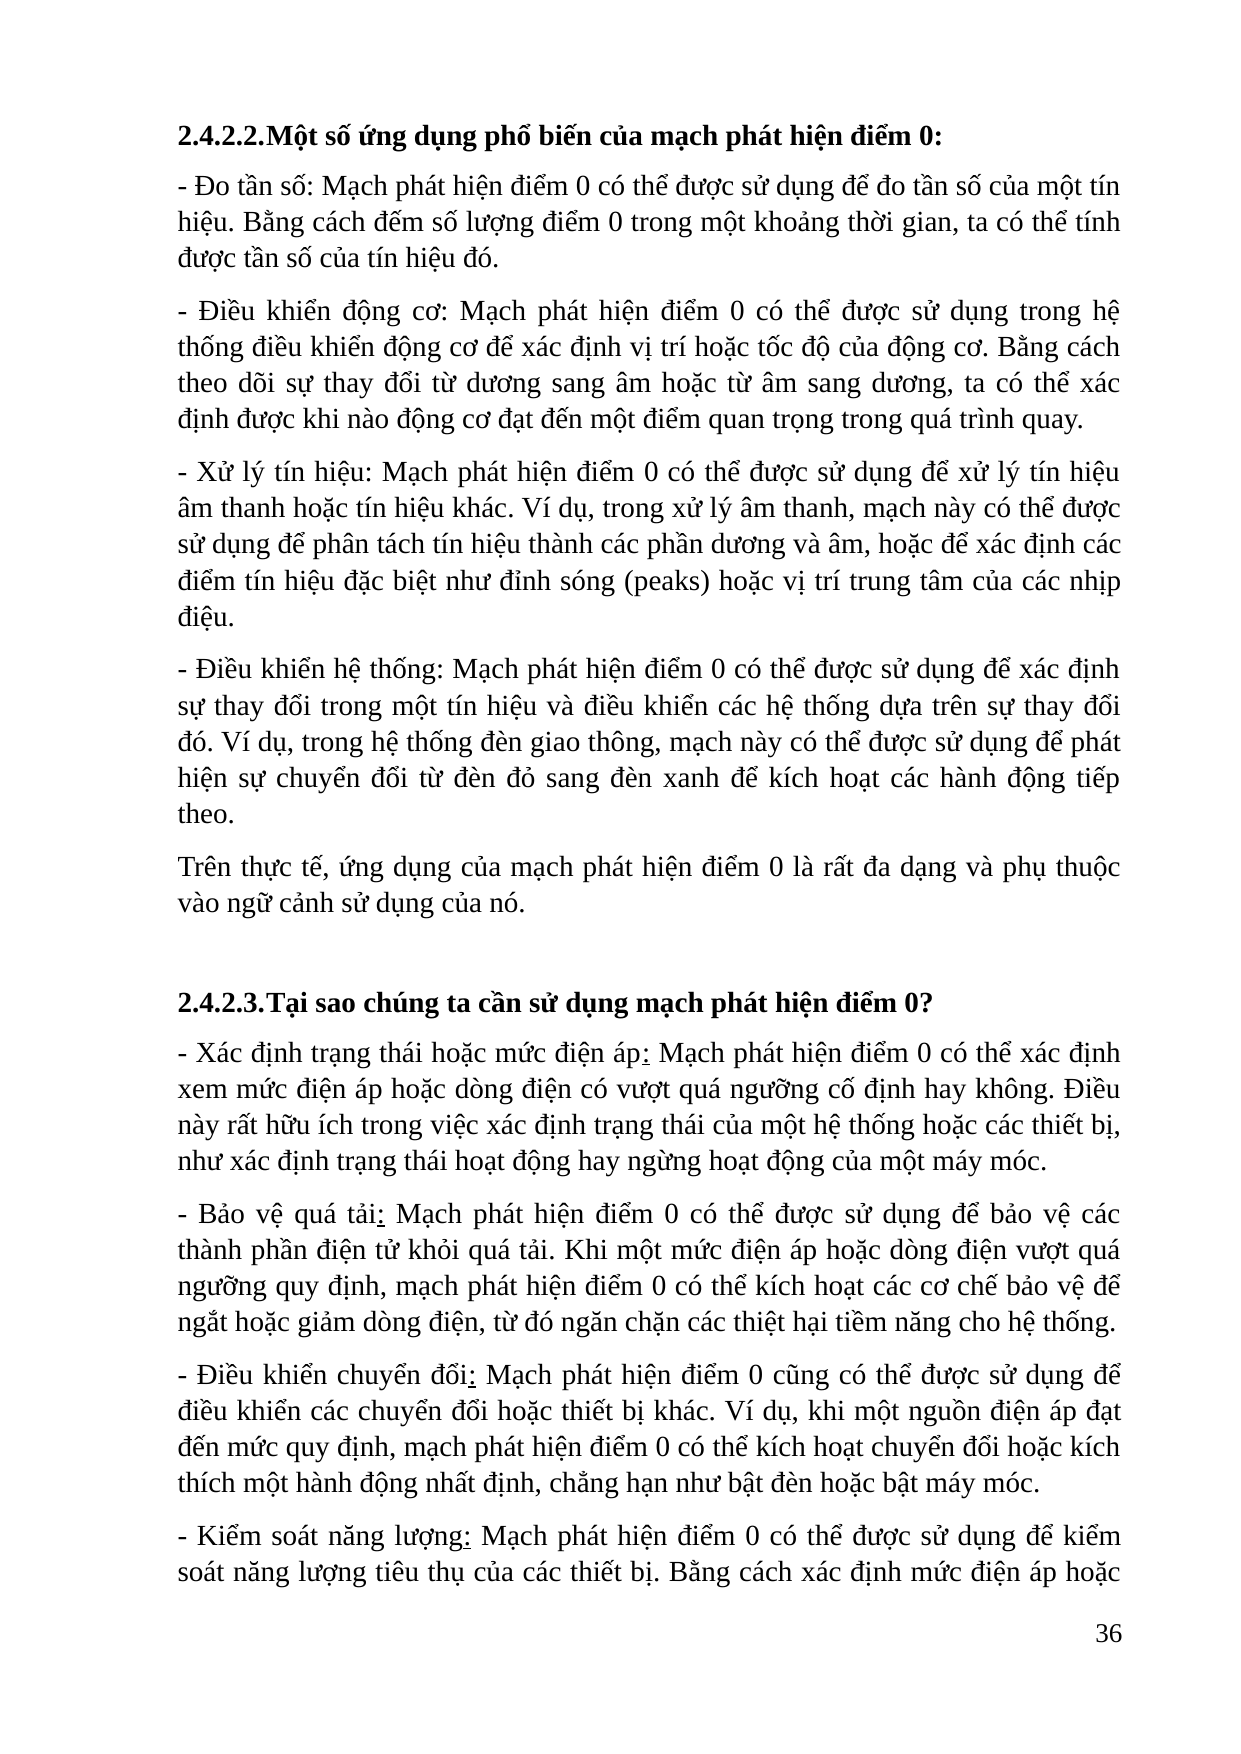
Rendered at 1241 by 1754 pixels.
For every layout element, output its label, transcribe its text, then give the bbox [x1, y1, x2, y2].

text Trên thực tế, ứng dụng của mạch phát hiện điểm 0 là rất đa dạng và phụ thuộc vào ngữ cảnh sử dụng của nó. [177, 849, 1122, 919]
subtitle Một số ứng dụng phổ biến của mạch phát hiện điểm 0: [177, 118, 1122, 152]
text - Xác định trạng thái hoặc mức điện áp: Mạch phát hiện điểm 0 có thể xác định xem mức điện áp hoặc dòng điện có vượt quá ngưỡng cố định hay không. Điều này rất hữu ích trong việc xác định trạng thái của một hệ thống hoặc các thiết bị, như xác định trạng thái hoạt động hay ngừng hoạt động của một máy móc. [177, 1035, 1122, 1177]
text - Đo tần số: Mạch phát hiện điểm 0 có thể được sử dụng để đo tần số của một tín hiệu. Bằng cách đếm số lượng điểm 0 trong một khoảng thời gian, ta có thể tính được tần số của tín hiệu đó. [177, 168, 1122, 274]
text - Điều khiển động cơ: Mạch phát hiện điểm 0 có thể được sử dụng trong hệ thống điều khiển động cơ để xác định vị trí hoặc tốc độ của động cơ. Bằng cách theo dõi sự thay đổi từ dương sang âm hoặc từ âm sang dương, ta có thể xác định được khi nào động cơ đạt đến một điểm quan trọng trong quá trình quay. [177, 293, 1122, 435]
text - Bảo vệ quá tải: Mạch phát hiện điểm 0 có thể được sử dụng để bảo vệ các thành phần điện tử khỏi quá tải. Khi một mức điện áp hoặc dòng điện vượt quá ngưỡng quy định, mạch phát hiện điểm 0 có thể kích hoạt các cơ chế bảo vệ để ngắt hoặc giảm dòng điện, từ đó ngăn chặn các thiệt hại tiềm năng cho hệ thống. [177, 1196, 1122, 1338]
text - Điều khiển hệ thống: Mạch phát hiện điểm 0 có thể được sử dụng để xác định sự thay đổi trong một tín hiệu và điều khiển các hệ thống dựa trên sự thay đổi đó. Ví dụ, trong hệ thống đèn giao thông, mạch này có thể được sử dụng để phát hiện sự chuyển đổi từ đèn đỏ sang đèn xanh để kích hoạt các hành động tiếp theo. [177, 652, 1122, 830]
text - Xử lý tín hiệu: Mạch phát hiện điểm 0 có thể được sử dụng để xử lý tín hiệu âm thanh hoặc tín hiệu khác. Ví dụ, trong xử lý âm thanh, mạch này có thể được sử dụng để phân tách tín hiệu thành các phần dương và âm, hoặc để xác định các điểm tín hiệu đặc biệt như đỉnh sóng (peaks) hoặc vị trí trung tâm của các nhịp điệu. [177, 454, 1122, 632]
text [177, 1518, 1122, 1588]
subtitle Tại sao chúng ta cần sử dụng mạch phát hiện điểm 0? [177, 985, 1122, 1018]
text - Điều khiển chuyển đổi: Mạch phát hiện điểm 0 cũng có thể được sử dụng để điều khiển các chuyển đổi hoặc thiết bị khác. Ví dụ, khi một nguồn điện áp đạt đến mức quy định, mạch phát hiện điểm 0 có thể kích hoạt chuyển đổi hoặc kích thích một hành động nhất định, chẳng hạn như bật đèn hoặc bật máy móc. [177, 1357, 1122, 1499]
